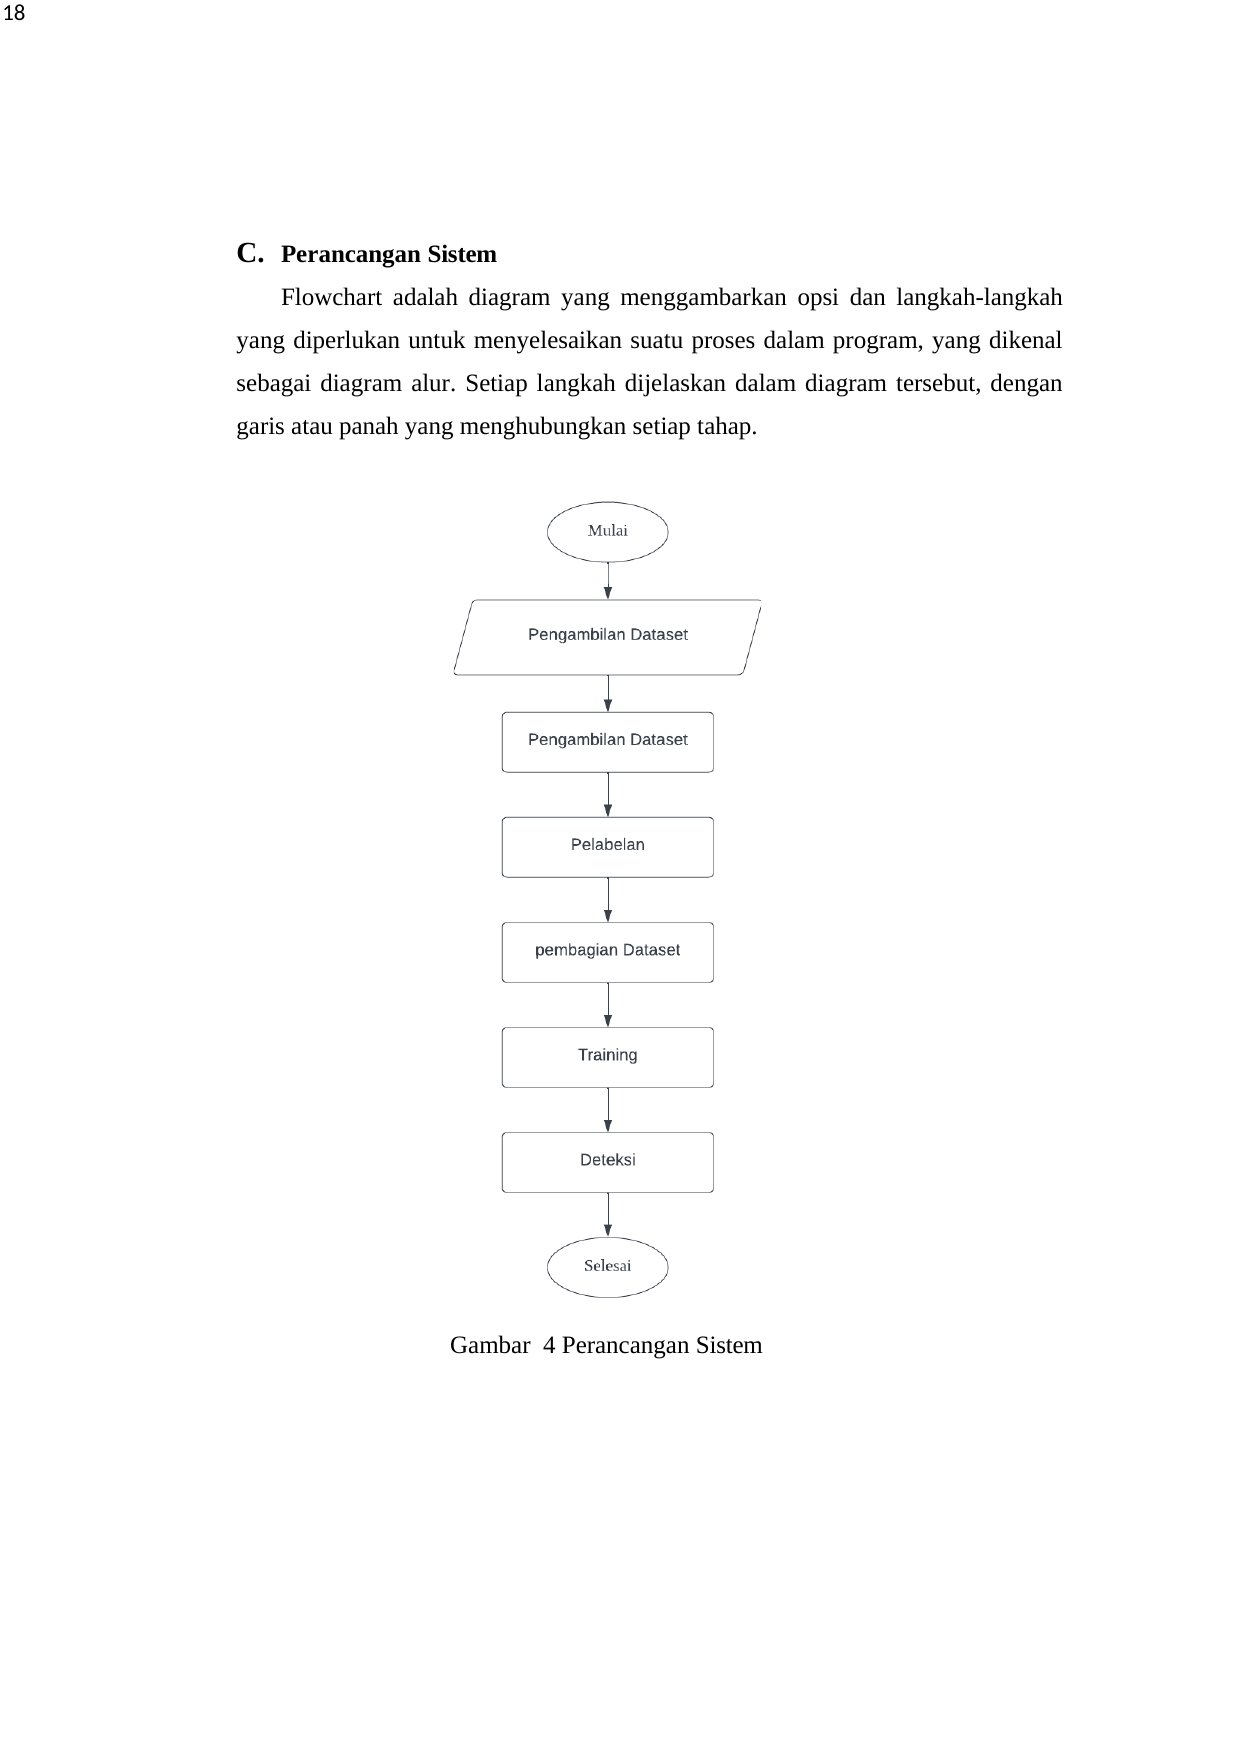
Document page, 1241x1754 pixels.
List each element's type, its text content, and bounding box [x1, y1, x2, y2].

picture [453, 501, 762, 1298]
text Flowchart adalah diagram yang menggambarkan opsi dan langkah-langkah yang diperlukan untuk menyelesaikan suatu proses dalam program, yang dikenal sebagai diagram alur. Setiap langkah dijelaskan dalam diagram tersebut, dengan garis atau panah yang menghubungkan setiap tahap. [236, 282, 1064, 440]
text Gambar 4 Perancangan Sistem [102, 1330, 1110, 1359]
subtitle Perancangan Sistem [236, 235, 1148, 268]
